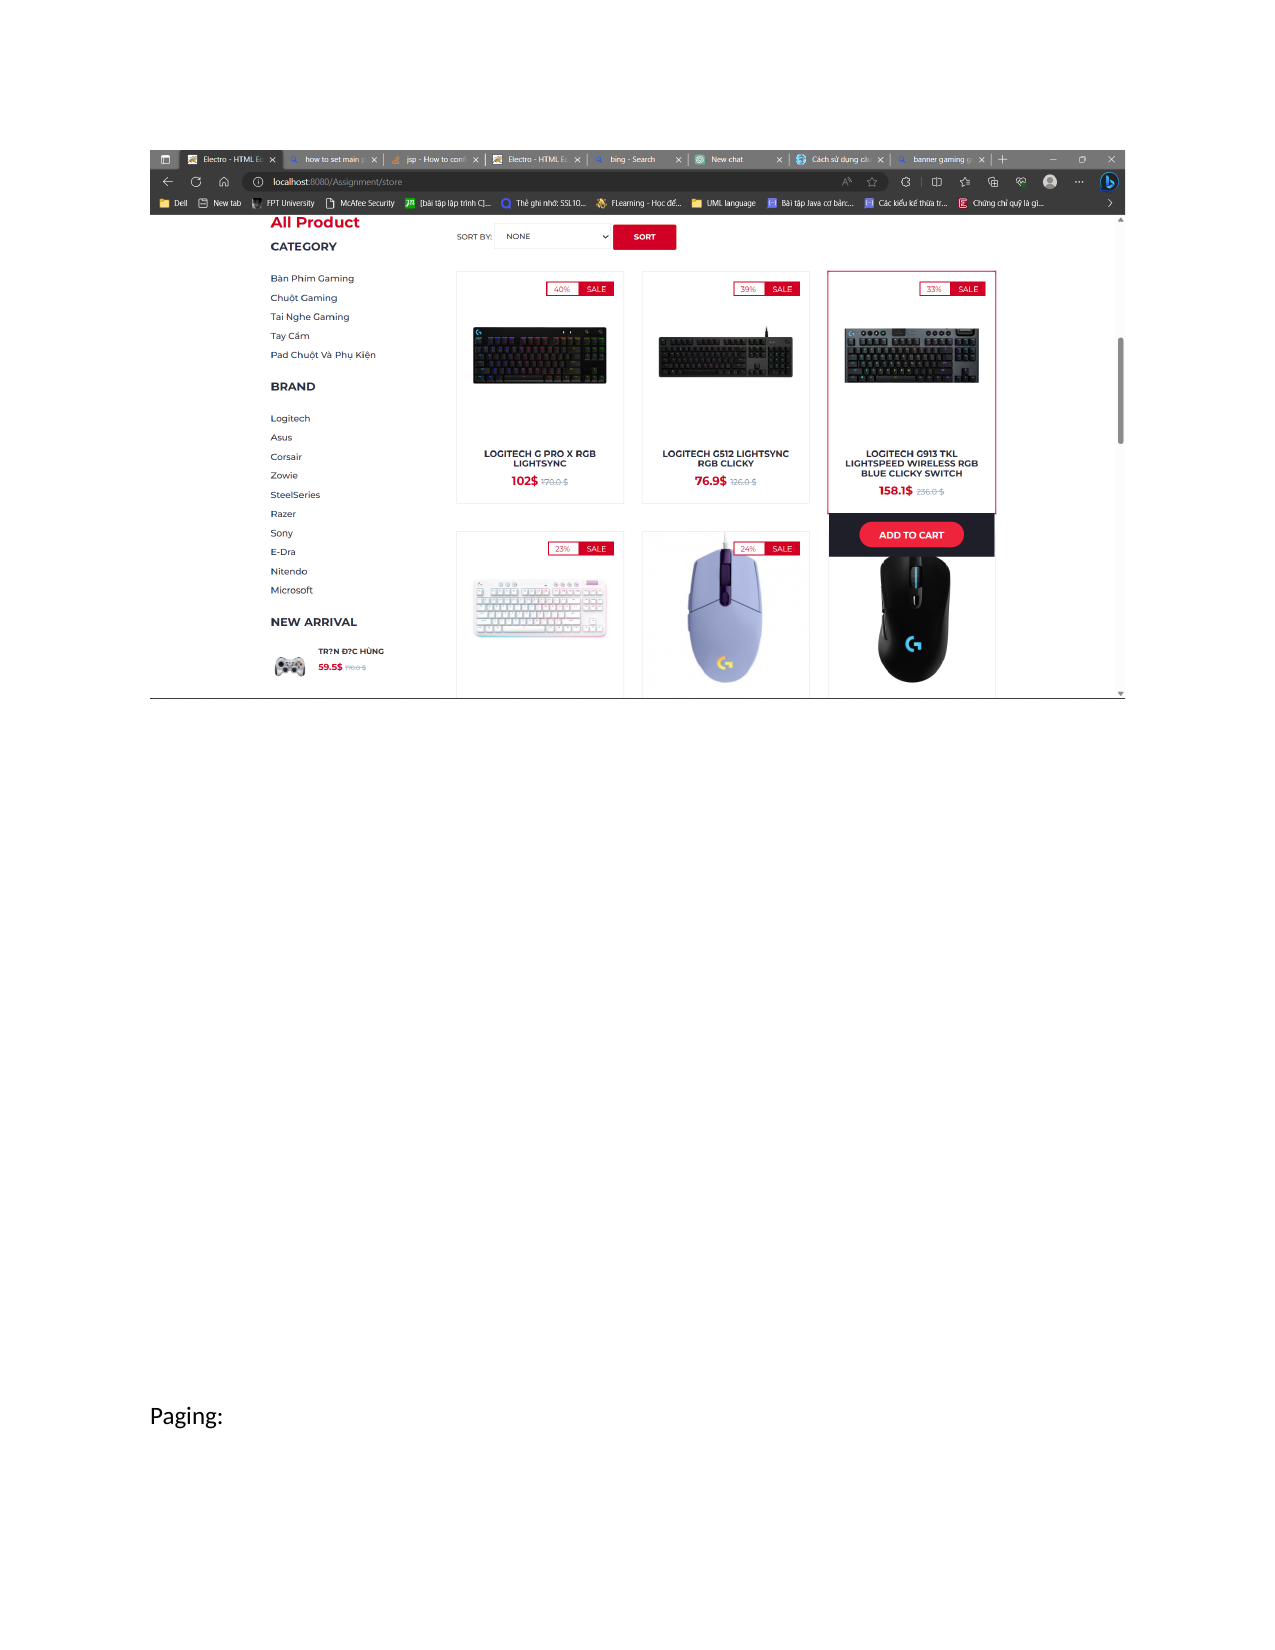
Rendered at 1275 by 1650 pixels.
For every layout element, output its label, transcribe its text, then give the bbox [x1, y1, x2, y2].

picture [150, 150, 1125, 699]
text Paging: [150, 1400, 1125, 1431]
